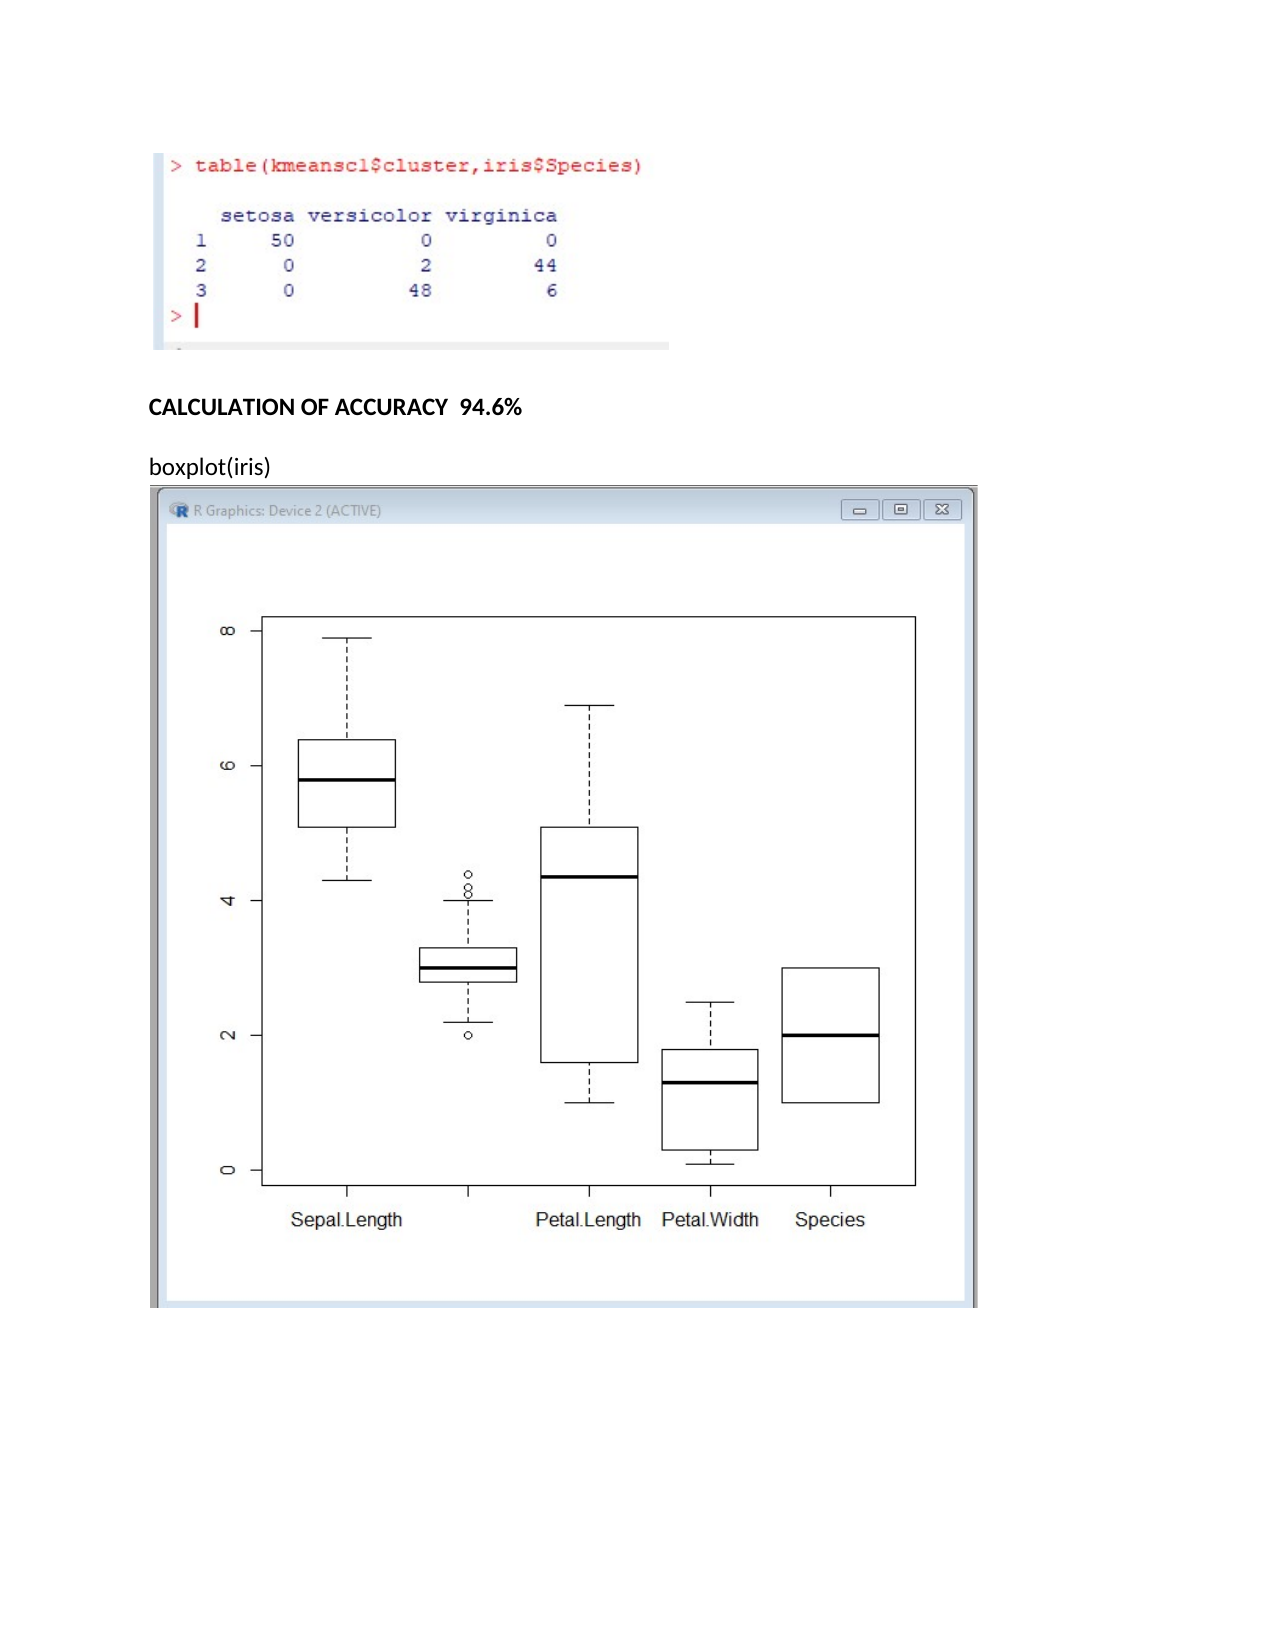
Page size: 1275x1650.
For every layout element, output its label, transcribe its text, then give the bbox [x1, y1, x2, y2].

picture [153, 153, 669, 350]
text boxplot(iris) [148, 451, 713, 481]
text CALCULATION OF ACCURACY 94.6% [148, 391, 713, 421]
picture [150, 485, 978, 1308]
